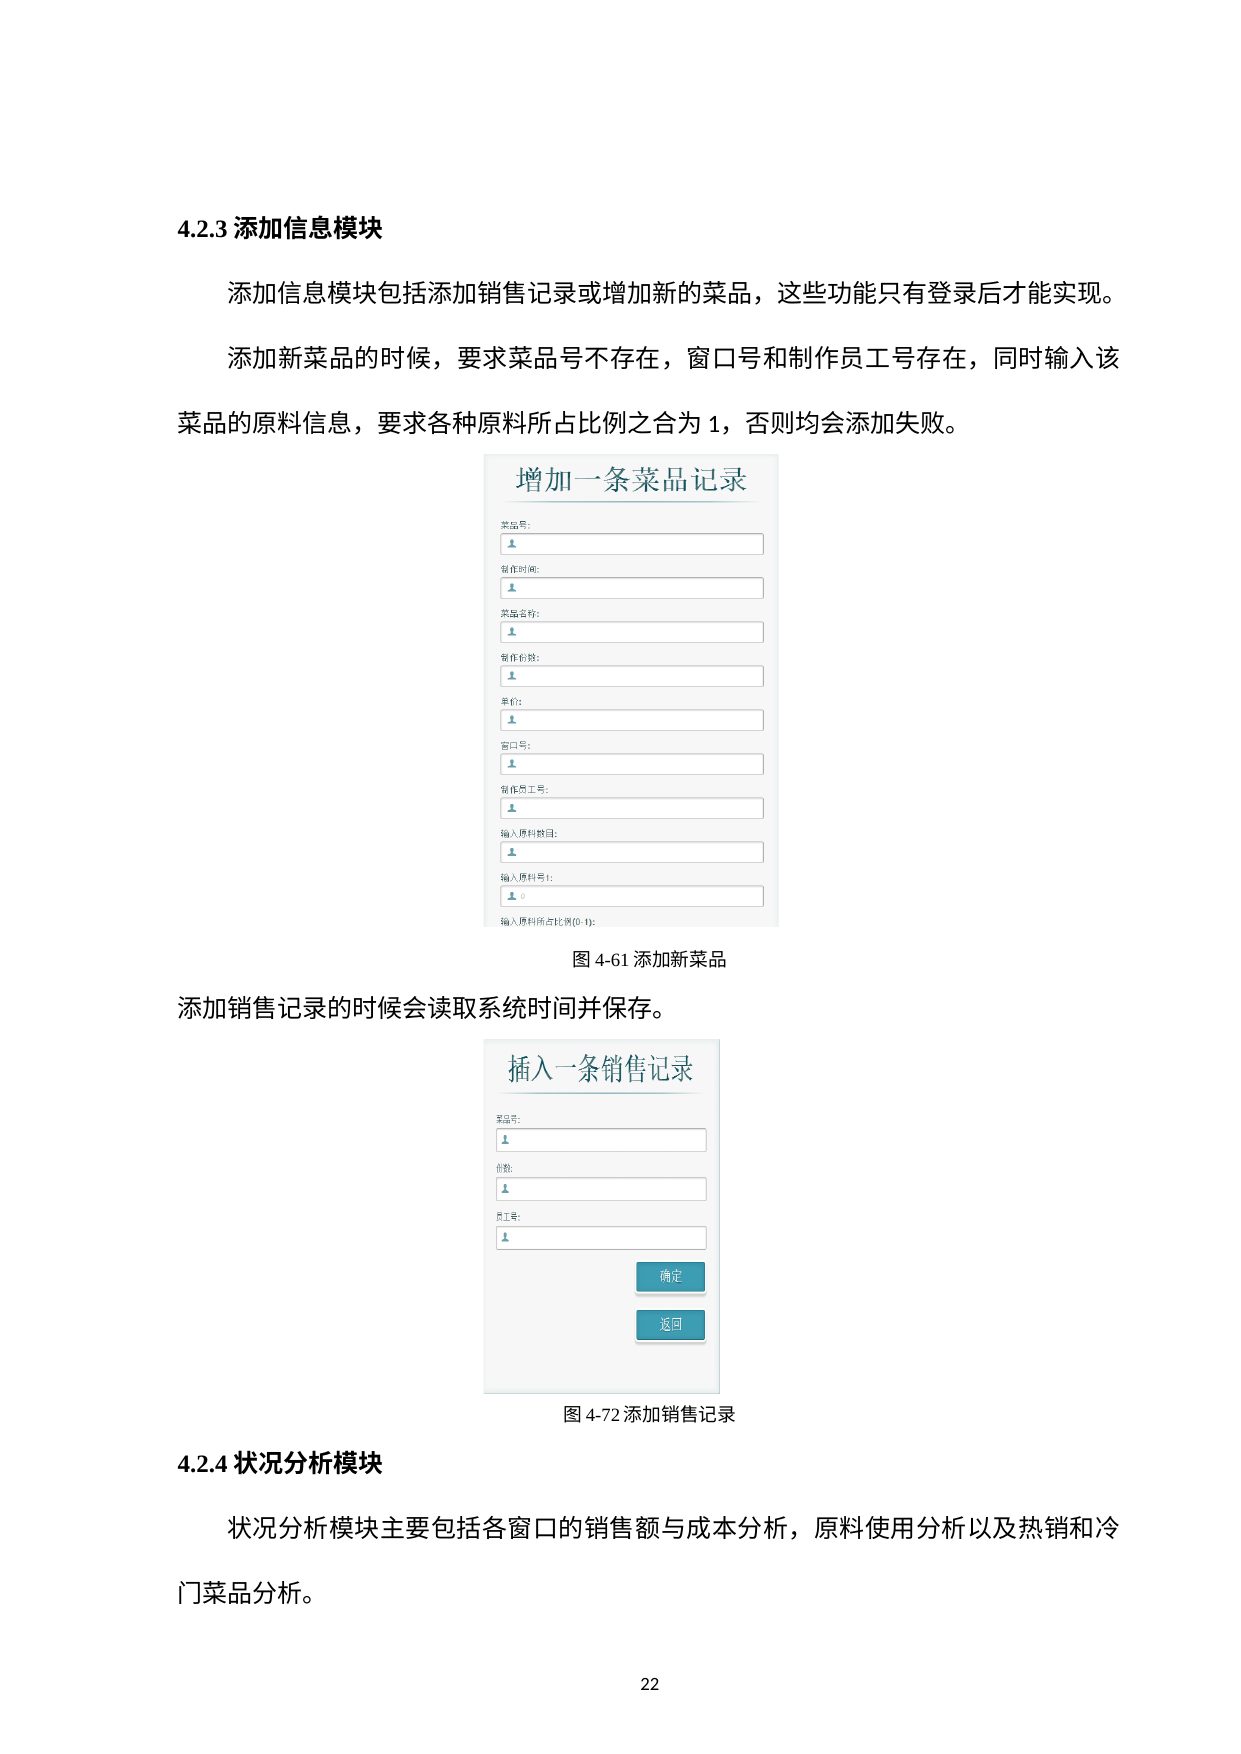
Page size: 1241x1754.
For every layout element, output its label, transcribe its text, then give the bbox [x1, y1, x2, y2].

picture [483, 1039, 720, 1394]
text 图4-72添加销售记录 [177, 1397, 1122, 1429]
subtitle 4.2.4 状况分析模块 [177, 1429, 1122, 1494]
text 添加销售记录的时候会读取系统时间并保存。 [177, 974, 1122, 1039]
subtitle 4.2.3 添加信息模块 [177, 194, 1122, 259]
text 图4-61添加新菜品 [177, 942, 1122, 974]
text 添加信息模块包括添加销售记录或增加新的菜品，这些功能只有登录后才能实现。 [177, 259, 1122, 324]
text 添加新菜品的时候，要求菜品号不存在，窗口号和制作员工号存在，同时输入该菜品的原料信息，要求各种原料所占比例之合为1，否则均会添加失败。 [177, 324, 1122, 454]
text 状况分析模块主要包括各窗口的销售额与成本分析，原料使用分析以及热销和冷门菜品分析。 [177, 1494, 1122, 1624]
picture [483, 454, 779, 927]
